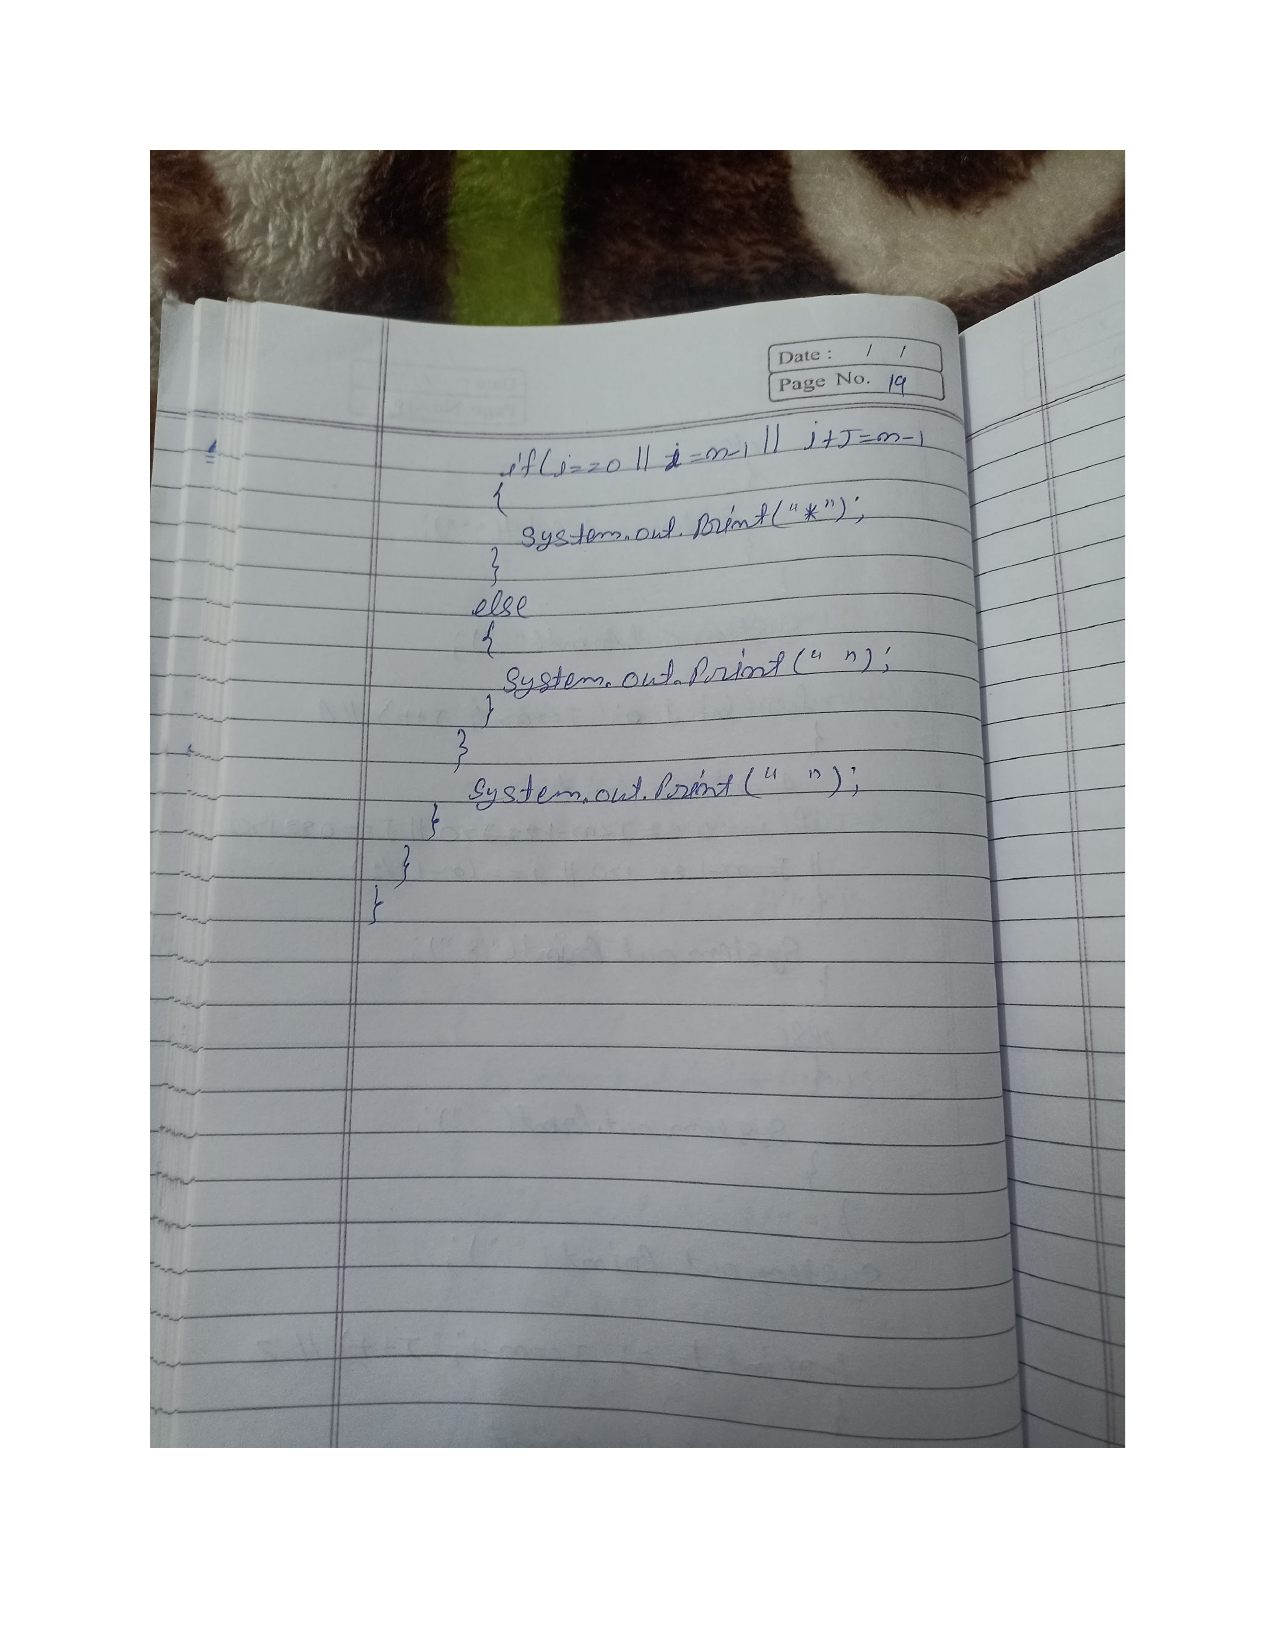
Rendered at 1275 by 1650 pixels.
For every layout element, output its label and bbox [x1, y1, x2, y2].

picture [150, 150, 1125, 1448]
